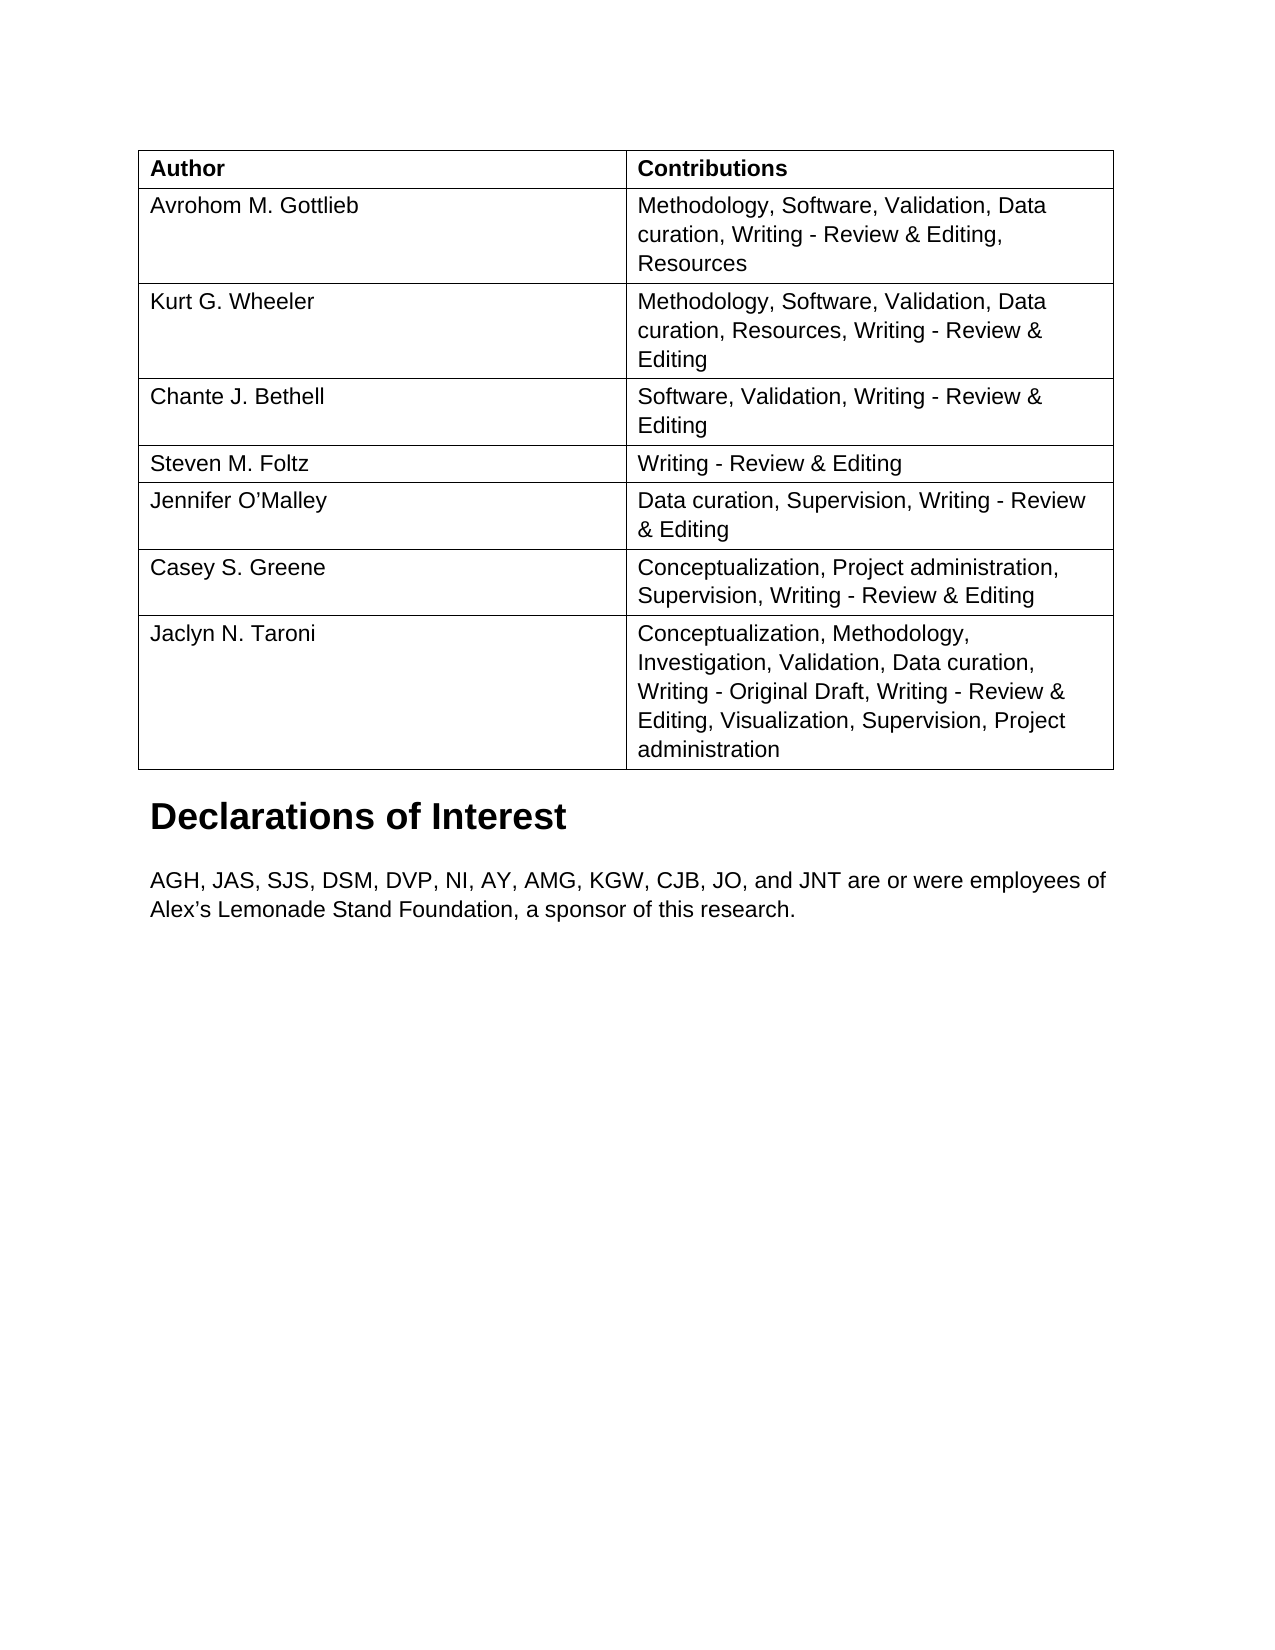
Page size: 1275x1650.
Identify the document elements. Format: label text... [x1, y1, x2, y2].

table_cell Software, Validation, Writing - Review & Editing [627, 379, 1113, 445]
table_cell Kurt G. Wheeler [139, 284, 626, 378]
table_cell Casey S. Greene [139, 550, 626, 615]
table_cell Jennifer O’Malley [139, 483, 626, 549]
text AGH, JAS, SJS, DSM, DVP, NI, AY, AMG, KGW, CJB, JO, and JNT are or were employees of Alex’s Lemonade Stand Foundation, a sponsor of this research. [150, 867, 1125, 922]
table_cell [627, 284, 1113, 378]
table_cell Jaclyn N. Taroni [139, 616, 626, 768]
table_header Author [139, 151, 626, 187]
table_header Contributions [627, 151, 1113, 187]
table_cell Data curation, Supervision, Writing - Review & Editing [627, 483, 1113, 549]
subtitle Declarations of Interest [150, 794, 1125, 838]
table_cell Writing - Review & Editing [627, 446, 1113, 482]
table_cell Conceptualization, Project administration, Supervision, Writing - Review & Editing [627, 550, 1113, 615]
table_cell Methodology, Software, Validation, Data curation, Writing - Review & Editing, Resources [627, 189, 1113, 283]
table_cell Steven M. Foltz [139, 446, 626, 482]
table_cell Avrohom M. Gottlieb [139, 189, 626, 283]
table_cell Conceptualization, Methodology, Investigation, Validation, Data curation, Writing - Original Draft, Writing - Review & Editing, Visualization, Supervision, Project administration [627, 616, 1113, 768]
table_cell Chante J. Bethell [139, 379, 626, 445]
